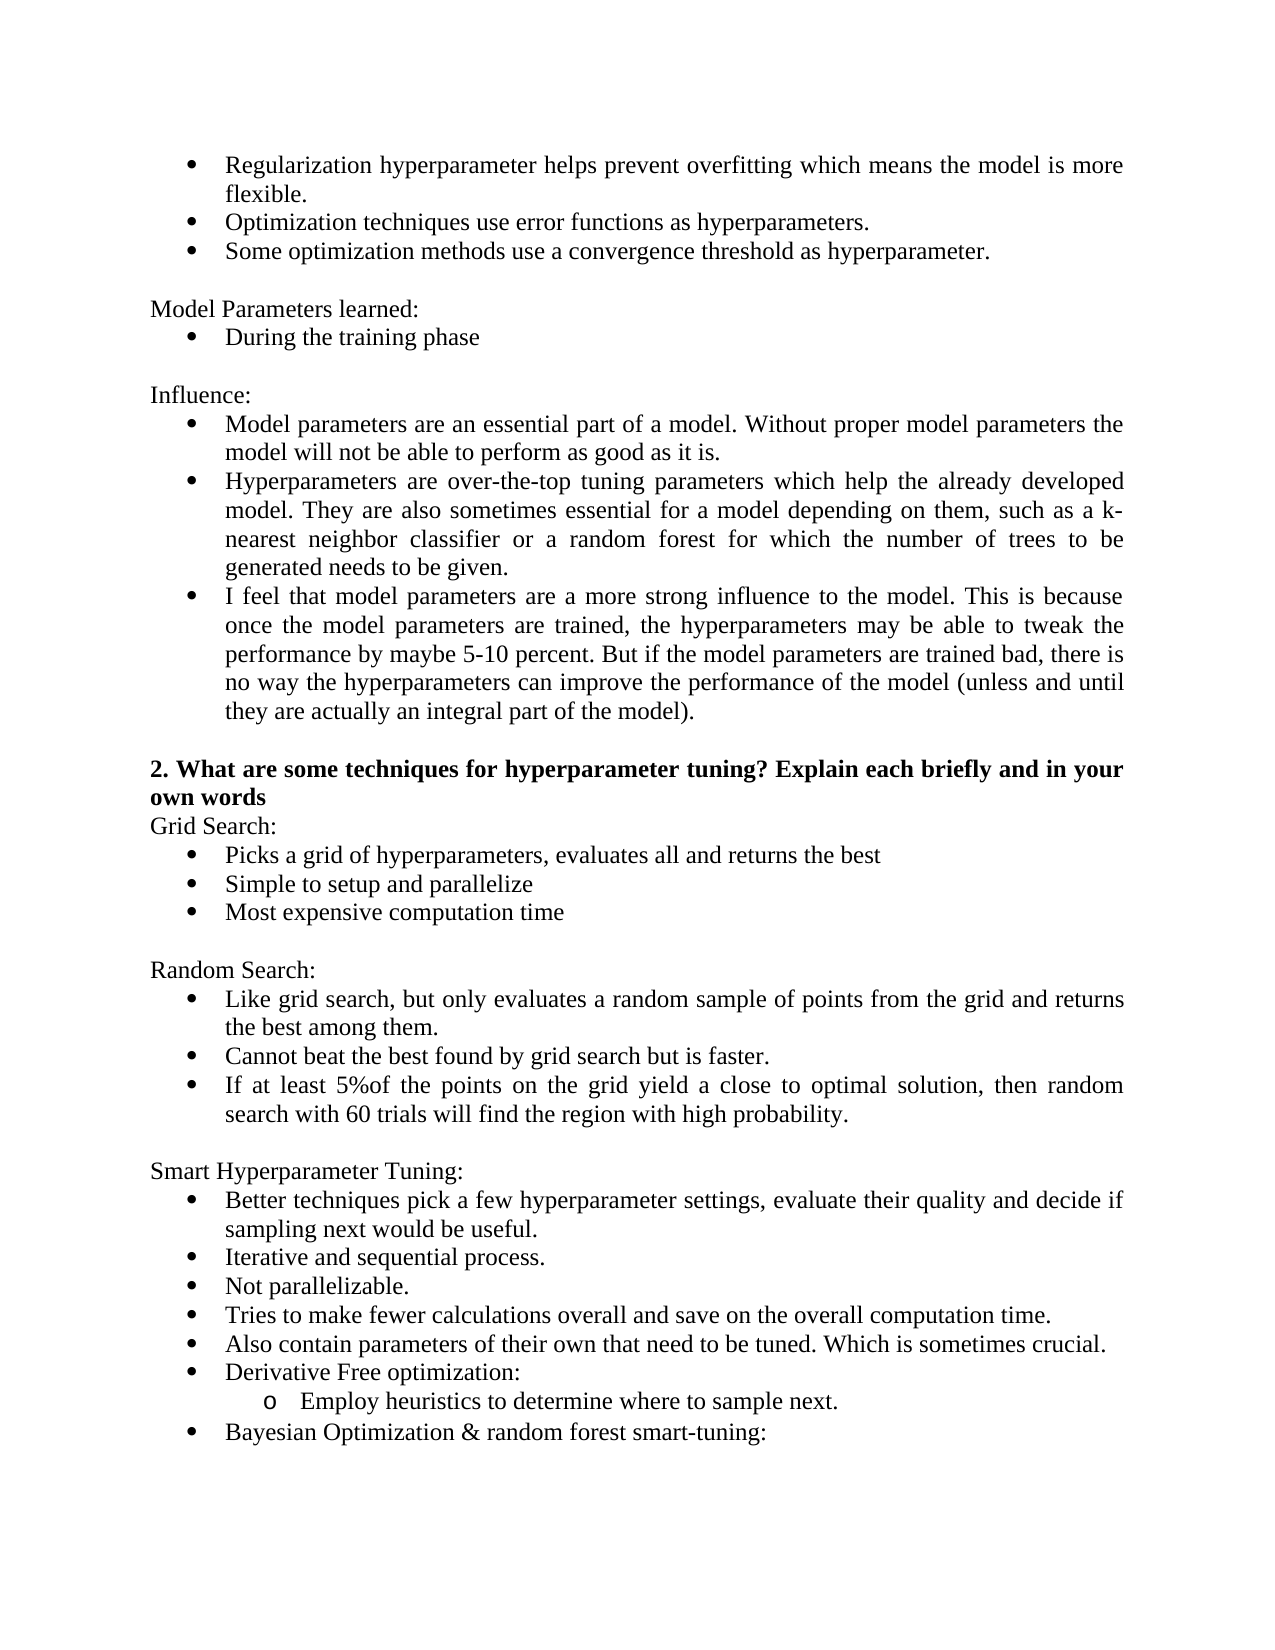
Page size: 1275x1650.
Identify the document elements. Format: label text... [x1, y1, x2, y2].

list Iterative and sequential process. [187, 1242, 1125, 1271]
list If at least 5%of the points on the grid yield a close to optimal solution, then random search with 60 trials will find the region with high probability. [187, 1070, 1125, 1127]
list Regularization hyperparameter helps prevent overfitting which means the model is more flexible. [187, 150, 1125, 207]
text Influence: [150, 380, 1125, 409]
list During the training phase [187, 322, 1125, 351]
list Employ heuristics to determine where to sample next. [262, 1386, 1125, 1417]
list Picks a grid of hyperparameters, evaluates all and returns the best [187, 840, 1125, 869]
text Model Parameters learned: [150, 294, 1125, 322]
text Smart Hyperparameter Tuning: [150, 1156, 1125, 1185]
list Cannot beat the best found by grid search but is faster. [187, 1041, 1125, 1070]
list Model parameters are an essential part of a model. Without proper model parameters the model will not be able to perform as good as it is. [187, 409, 1125, 466]
list Like grid search, but only evaluates a random sample of points from the grid and returns the best among them. [187, 984, 1125, 1041]
list Some optimization methods use a convergence threshold as hyperparameter. [187, 236, 1125, 265]
list Derivative Free optimization: [187, 1357, 1125, 1386]
list I feel that model parameters are a more strong influence to the model. This is because once the model parameters are trained, the hyperparameters may be able to tweak the performance by maybe 5-10 percent. But if the model parameters are trained bad, there is no way the hyperparameters can improve the performance of the model (unless and until they are actually an integral part of the model). [187, 581, 1125, 725]
list Hyperparameters are over-the-top tuning parameters which help the already developed model. They are also sometimes essential for a model depending on them, such as a k-nearest neighbor classifier or a random forest for which the number of trees to be generated needs to be given. [187, 466, 1125, 581]
list Most expensive computation time [187, 897, 1125, 926]
text Random Search: [150, 955, 1125, 984]
list Tries to make fewer calculations overall and save on the overall computation time. [187, 1300, 1125, 1329]
list Bayesian Optimization & random forest smart-tuning: [187, 1417, 1125, 1446]
list Simple to setup and parallelize [187, 869, 1125, 897]
text Grid Search: [150, 811, 1125, 840]
list Also contain parameters of their own that need to be tuned. Which is sometimes crucial. [187, 1329, 1125, 1357]
list Optimization techniques use error functions as hyperparameters. [187, 207, 1125, 236]
text 2. What are some techniques for hyperparameter tuning? Explain each briefly and in your own words [150, 754, 1125, 811]
list Better techniques pick a few hyperparameter settings, evaluate their quality and decide if sampling next would be useful. [187, 1185, 1125, 1242]
list Not parallelizable. [187, 1271, 1125, 1300]
